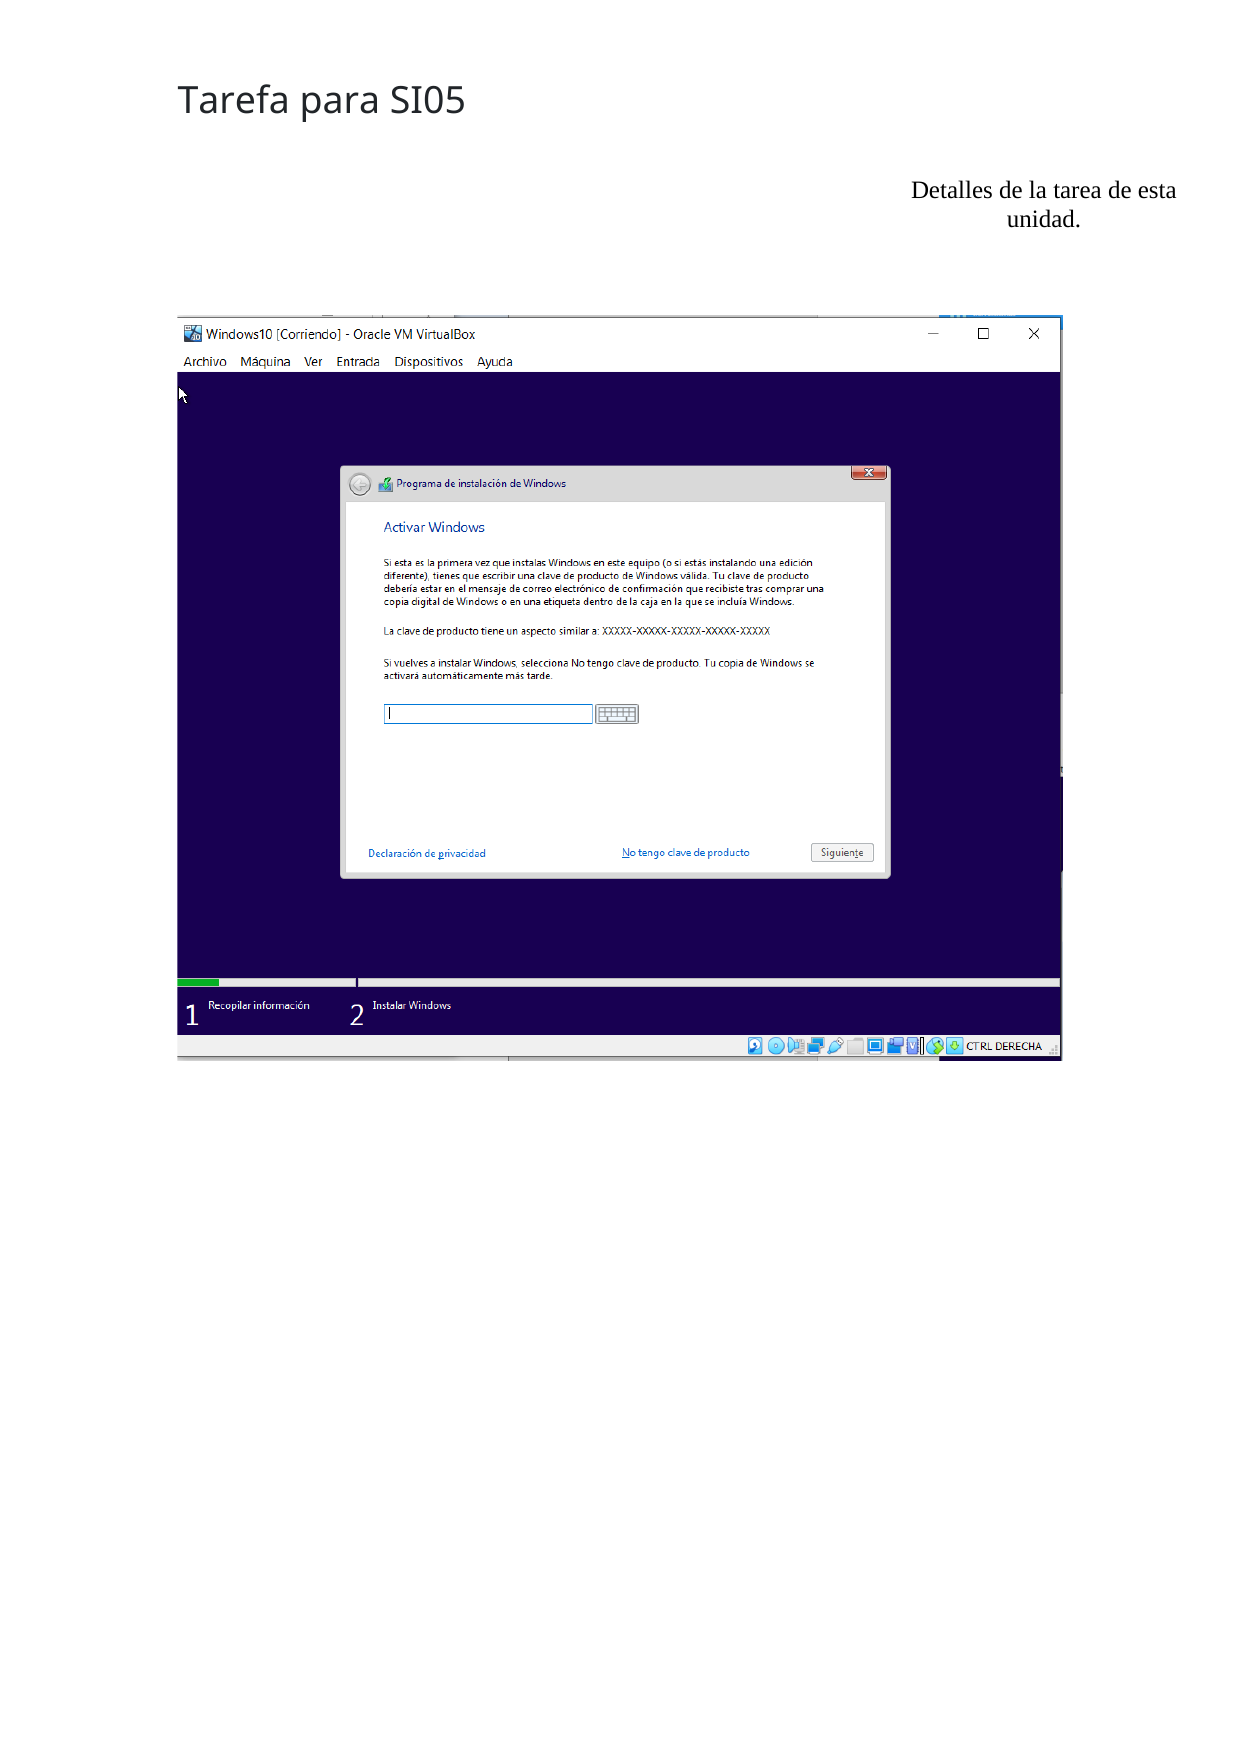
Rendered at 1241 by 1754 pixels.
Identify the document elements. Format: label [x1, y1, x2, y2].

picture [177, 315, 1063, 1061]
